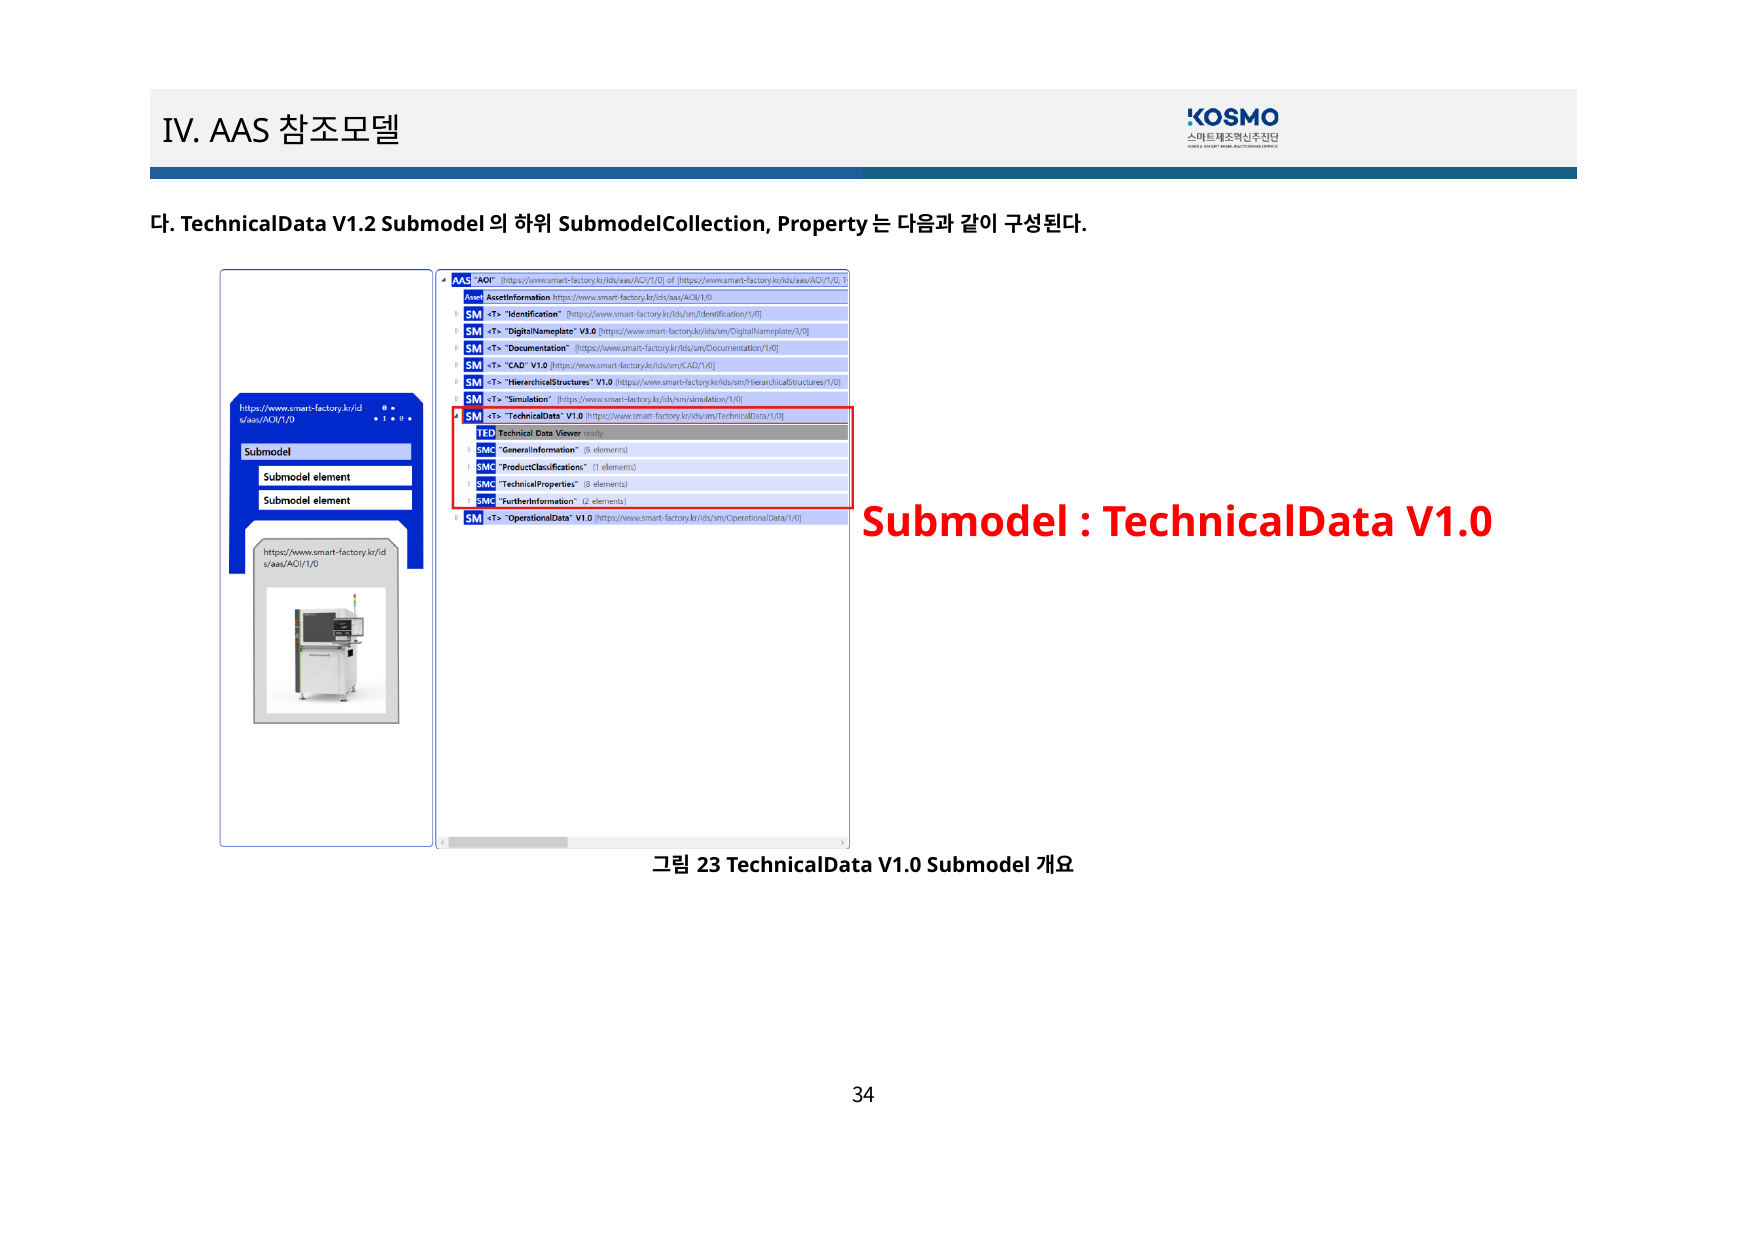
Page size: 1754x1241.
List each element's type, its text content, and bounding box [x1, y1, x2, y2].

picture [1187, 108, 1279, 148]
picture [218, 269, 854, 849]
text 다. TechnicalData V1.2 Submodel의 하위 SubmodelCollection, Property는 다음과 같이 구성된다. [150, 207, 1577, 238]
